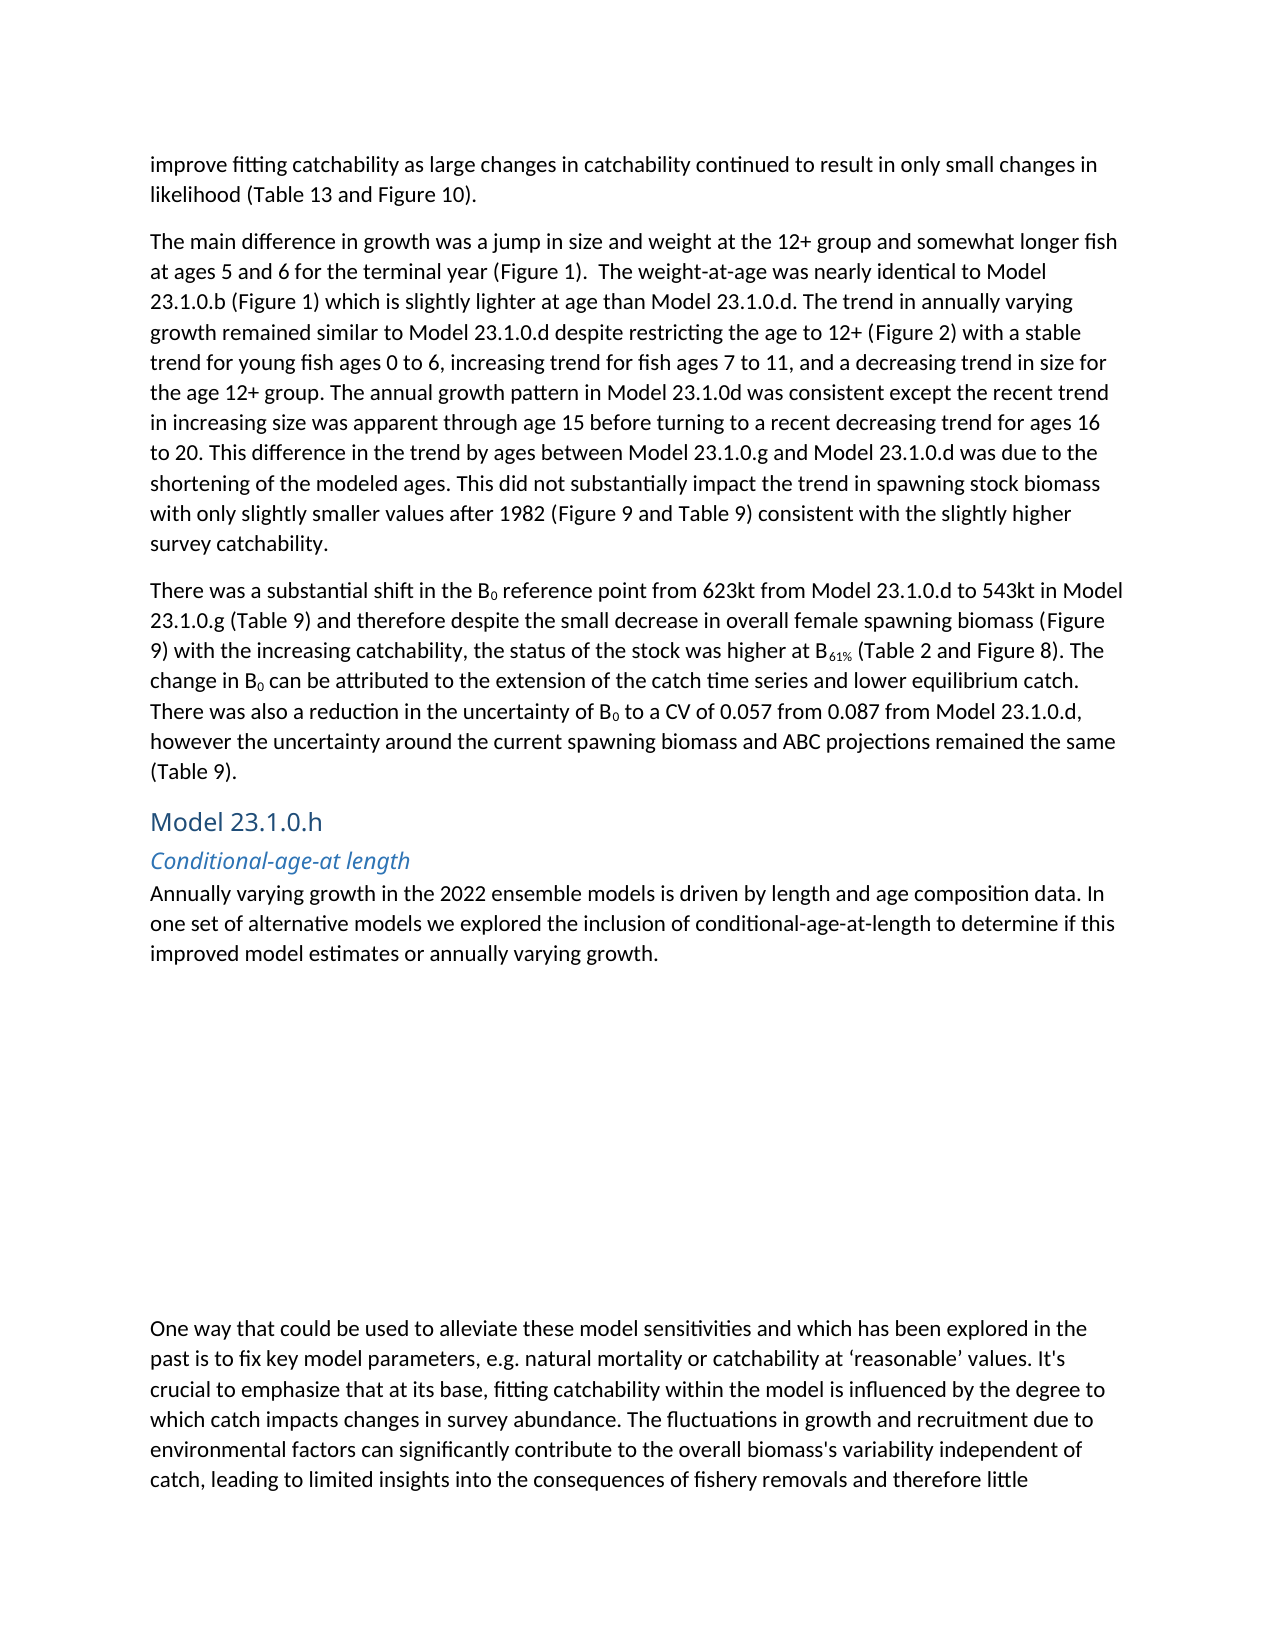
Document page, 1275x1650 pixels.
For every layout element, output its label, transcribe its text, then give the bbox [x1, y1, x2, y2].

text Annually varying growth in the 2022 ensemble models is driven by length and age composition data. In one set of alternative models we explored the inclusion of conditional-age-at-length to determine if this improved model estimates or annually varying growth. [150, 879, 1125, 967]
subtitle Conditional-age-at length [150, 845, 1125, 876]
subtitle Model 23.1.0.h [150, 804, 1125, 838]
text There was a substantial shift in the B0 reference point from 623kt from Model 23.1.0.d to 543kt in Model 23.1.0.g (Table 9) and therefore despite the small decrease in overall female spawning biomass (Figure 9) with the increasing catchability, the status of the stock was higher at B61% (Table 2 and Figure 8). The change in B0 can be attributed to the extension of the catch time series and lower equilibrium catch. There was also a reduction in the uncertainty of B0 to a CV of 0.057 from 0.087 from Model 23.1.0.d, however the uncertainty around the current spawning biomass and ABC projections remained the same (Table 9). [150, 576, 1125, 785]
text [150, 150, 1125, 208]
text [150, 1314, 1125, 1493]
text The main difference in growth was a jump in size and weight at the 12+ group and somewhat longer fish at ages 5 and 6 for the terminal year (Figure 1). The weight-at-age was nearly identical to Model 23.1.0.b (Figure 1) which is slightly lighter at age than Model 23.1.0.d. The trend in annually varying growth remained similar to Model 23.1.0.d despite restricting the age to 12+ (Figure 2) with a stable trend for young fish ages 0 to 6, increasing trend for fish ages 7 to 11, and a decreasing trend in size for the age 12+ group. The annual growth pattern in Model 23.1.0d was consistent except the recent trend in increasing size was apparent through age 15 before turning to a recent decreasing trend for ages 16 to 20. This difference in the trend by ages between Model 23.1.0.g and Model 23.1.0.d was due to the shortening of the modeled ages. This did not substantially impact the trend in spawning stock biomass with only slightly smaller values after 1982 (Figure 9 and Table 9) consistent with the slightly higher survey catchability. [150, 227, 1125, 557]
